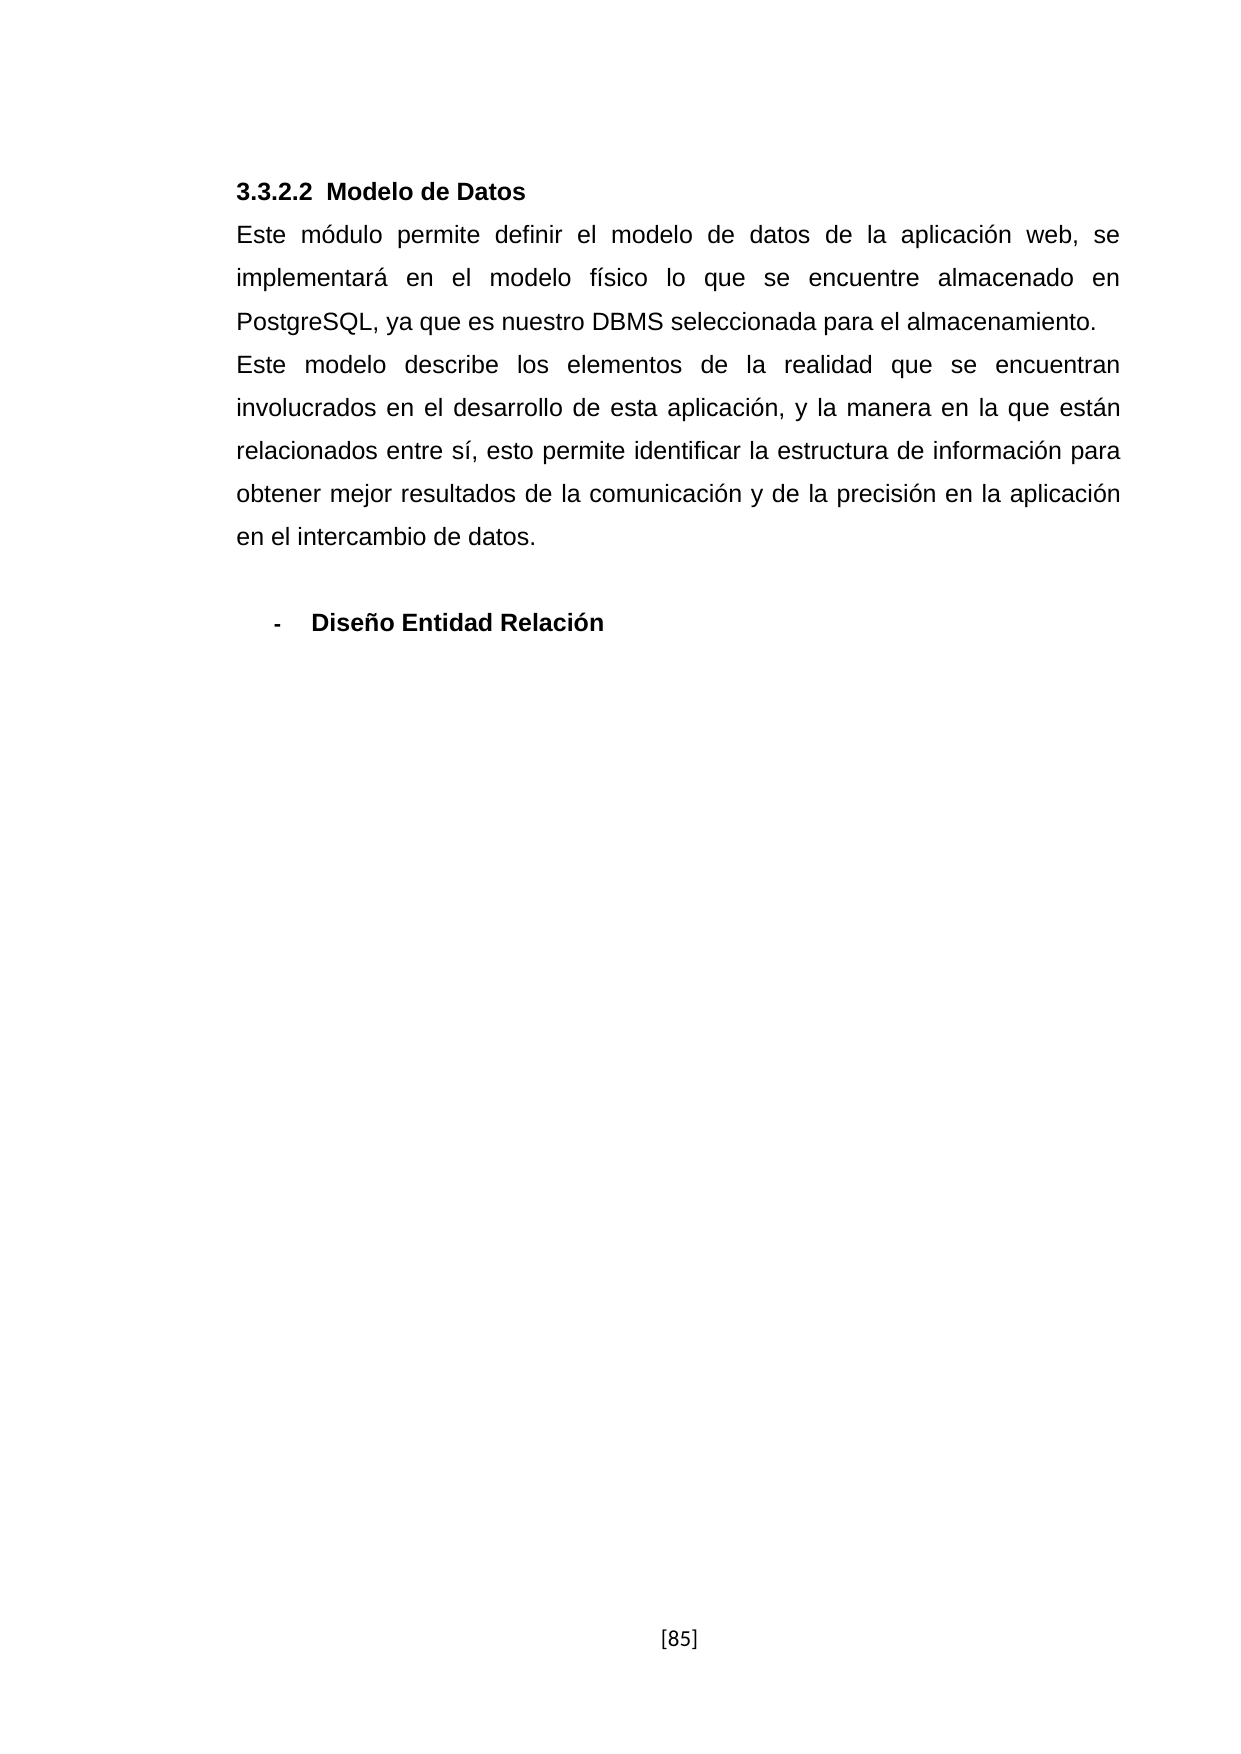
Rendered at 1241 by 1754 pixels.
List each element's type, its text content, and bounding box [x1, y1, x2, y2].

text Este módulo permite definir el modelo de datos de la aplicación web, se implementará en el modelo físico lo que se encuentre almacenado en PostgreSQL, ya que es nuestro DBMS seleccionada para el almacenamiento. [236, 220, 1122, 335]
text Este modelo describe los elementos de la realidad que se encuentran involucrados en el desarrollo de esta aplicación, y la manera en la que están relacionados entre sí, esto permite identificar la estructura de información para obtener mejor resultados de la comunicación y de la precisión en la aplicación en el intercambio de datos. [236, 350, 1122, 551]
list Diseño Entidad Relación [274, 608, 1122, 637]
subtitle Modelo de Datos [236, 177, 1122, 206]
